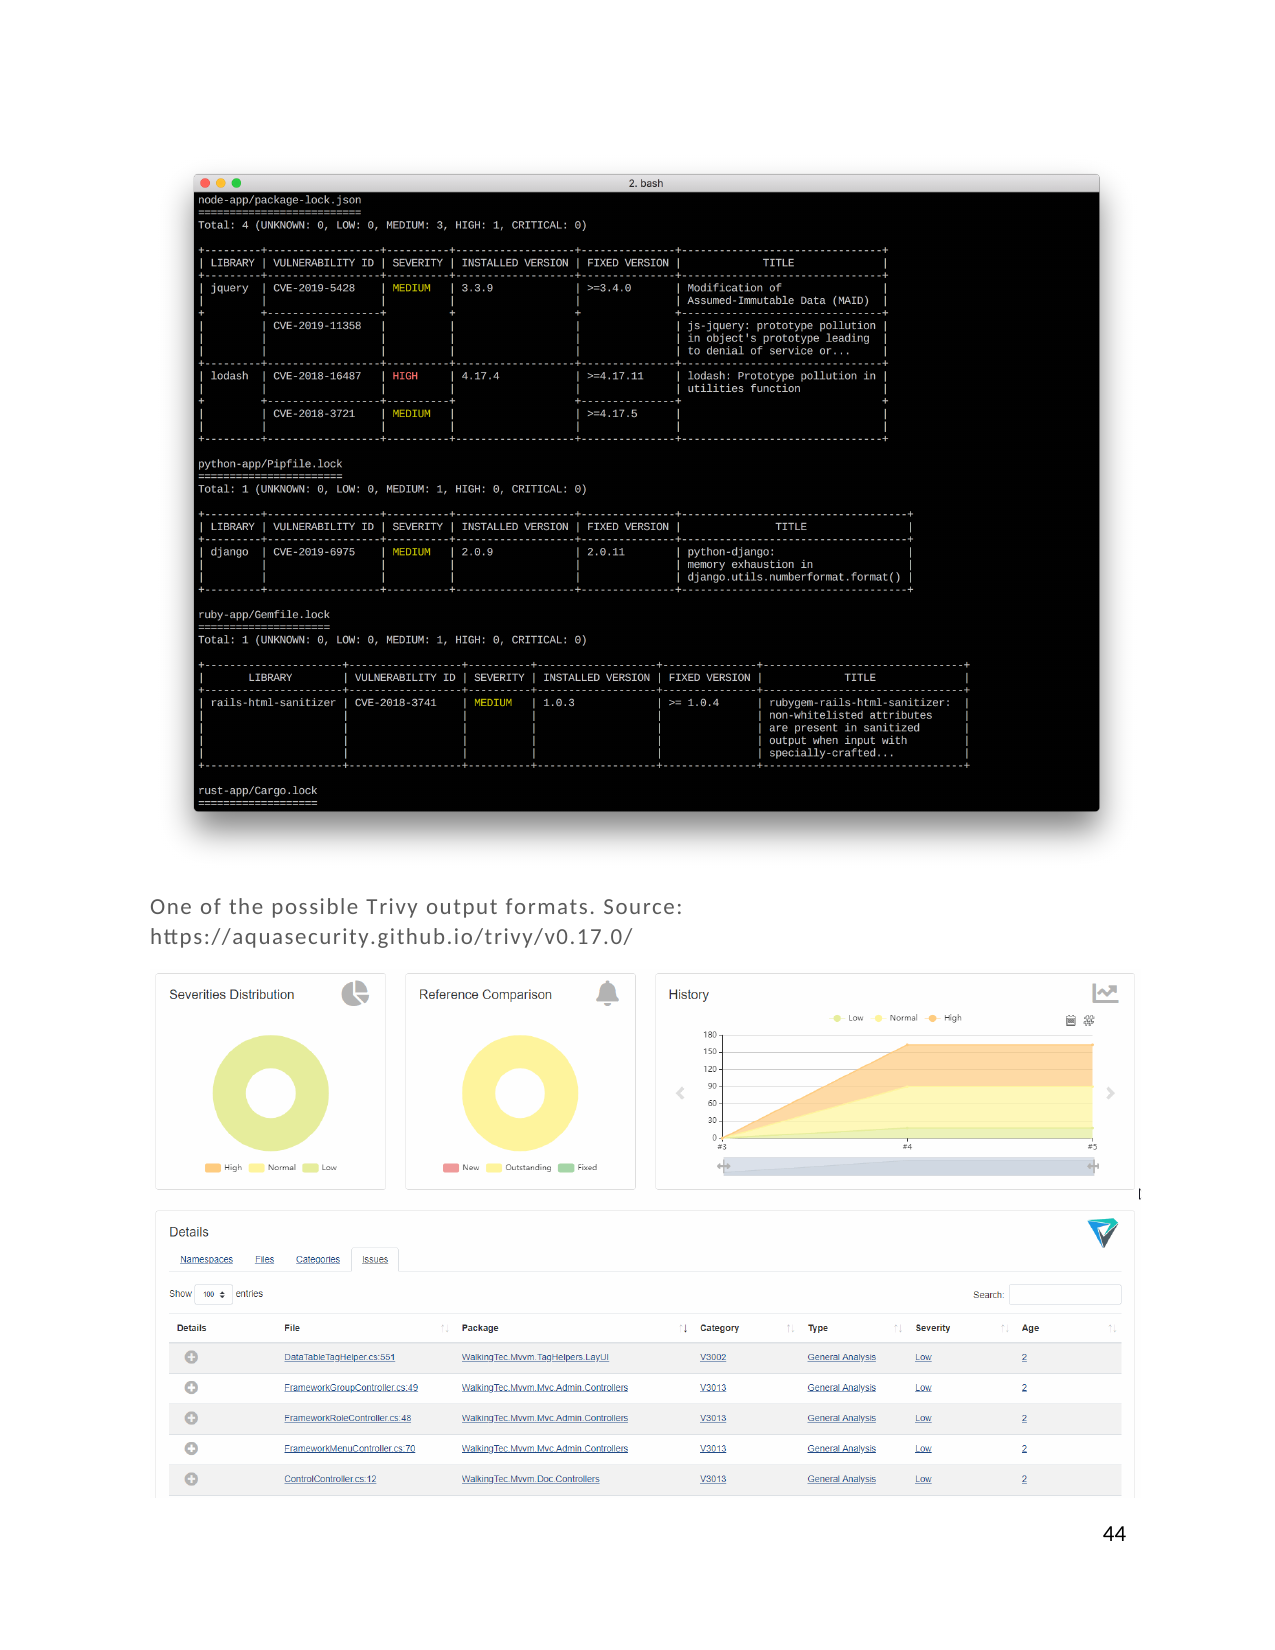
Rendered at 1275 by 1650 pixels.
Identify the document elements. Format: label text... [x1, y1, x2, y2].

subtitle One of the possible Trivy output formats. Source: https://aquasecurity.github.io/trivy/v0.17.0/ [150, 892, 1125, 951]
picture [150, 969, 1142, 1498]
picture [150, 150, 1143, 874]
